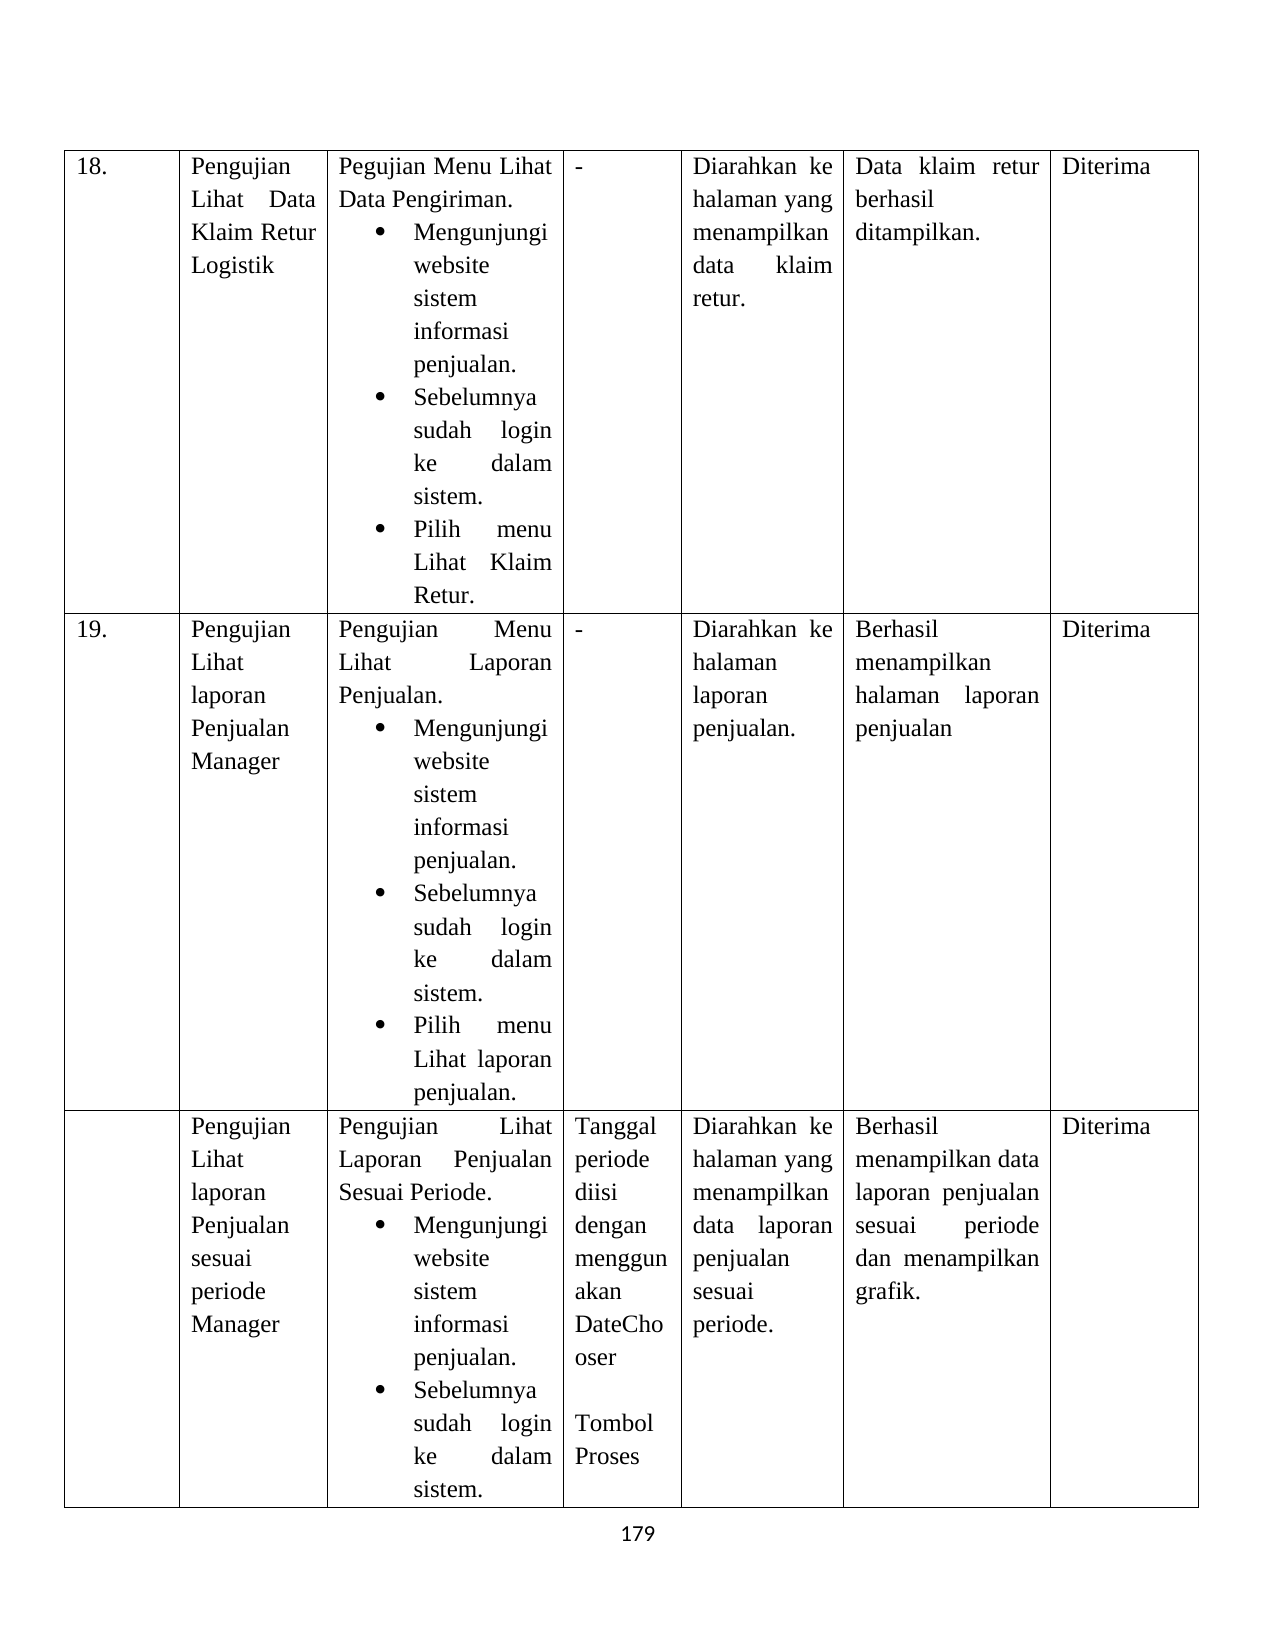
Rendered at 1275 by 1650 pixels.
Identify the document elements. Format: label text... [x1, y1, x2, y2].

table_cell Pengujian Menu Lihat Laporan Penjualan. Mengunjungi website sistem informasi penjualan. Sebelumnya sudah login ke dalam sistem. Pilih menu Lihat laporan penjualan. [328, 614, 563, 1110]
table_cell Diarahkan ke halaman laporan penjualan. [682, 614, 843, 1110]
table_cell 18. [65, 151, 179, 613]
table_cell Pegujian Menu Lihat Data Pengiriman. Mengunjungi website sistem informasi penjualan. Sebelumnya sudah login ke dalam sistem. Pilih menu Lihat Klaim Retur. [328, 151, 563, 613]
table_cell Diterima [1051, 151, 1198, 613]
table_cell Diterima [1051, 614, 1198, 1110]
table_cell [682, 1111, 843, 1507]
table_cell - [564, 151, 681, 613]
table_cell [844, 1111, 1050, 1507]
table_cell Berhasil menampilkan halaman laporan penjualan [844, 614, 1050, 1110]
table_cell 19. [65, 614, 179, 1110]
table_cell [328, 1111, 563, 1507]
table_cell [180, 1111, 327, 1507]
table_cell Pengujian Lihat laporan Penjualan Manager [180, 614, 327, 1110]
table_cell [564, 1111, 681, 1507]
table_cell - [564, 614, 681, 1110]
table_cell Diarahkan ke halaman yang menampilkan data klaim retur. [682, 151, 843, 613]
table_cell Data klaim retur berhasil ditampilkan. [844, 151, 1050, 613]
table_cell Diterima [1051, 1111, 1198, 1507]
table_cell Pengujian Lihat Data Klaim Retur Logistik [180, 151, 327, 613]
table_cell [65, 1111, 179, 1507]
